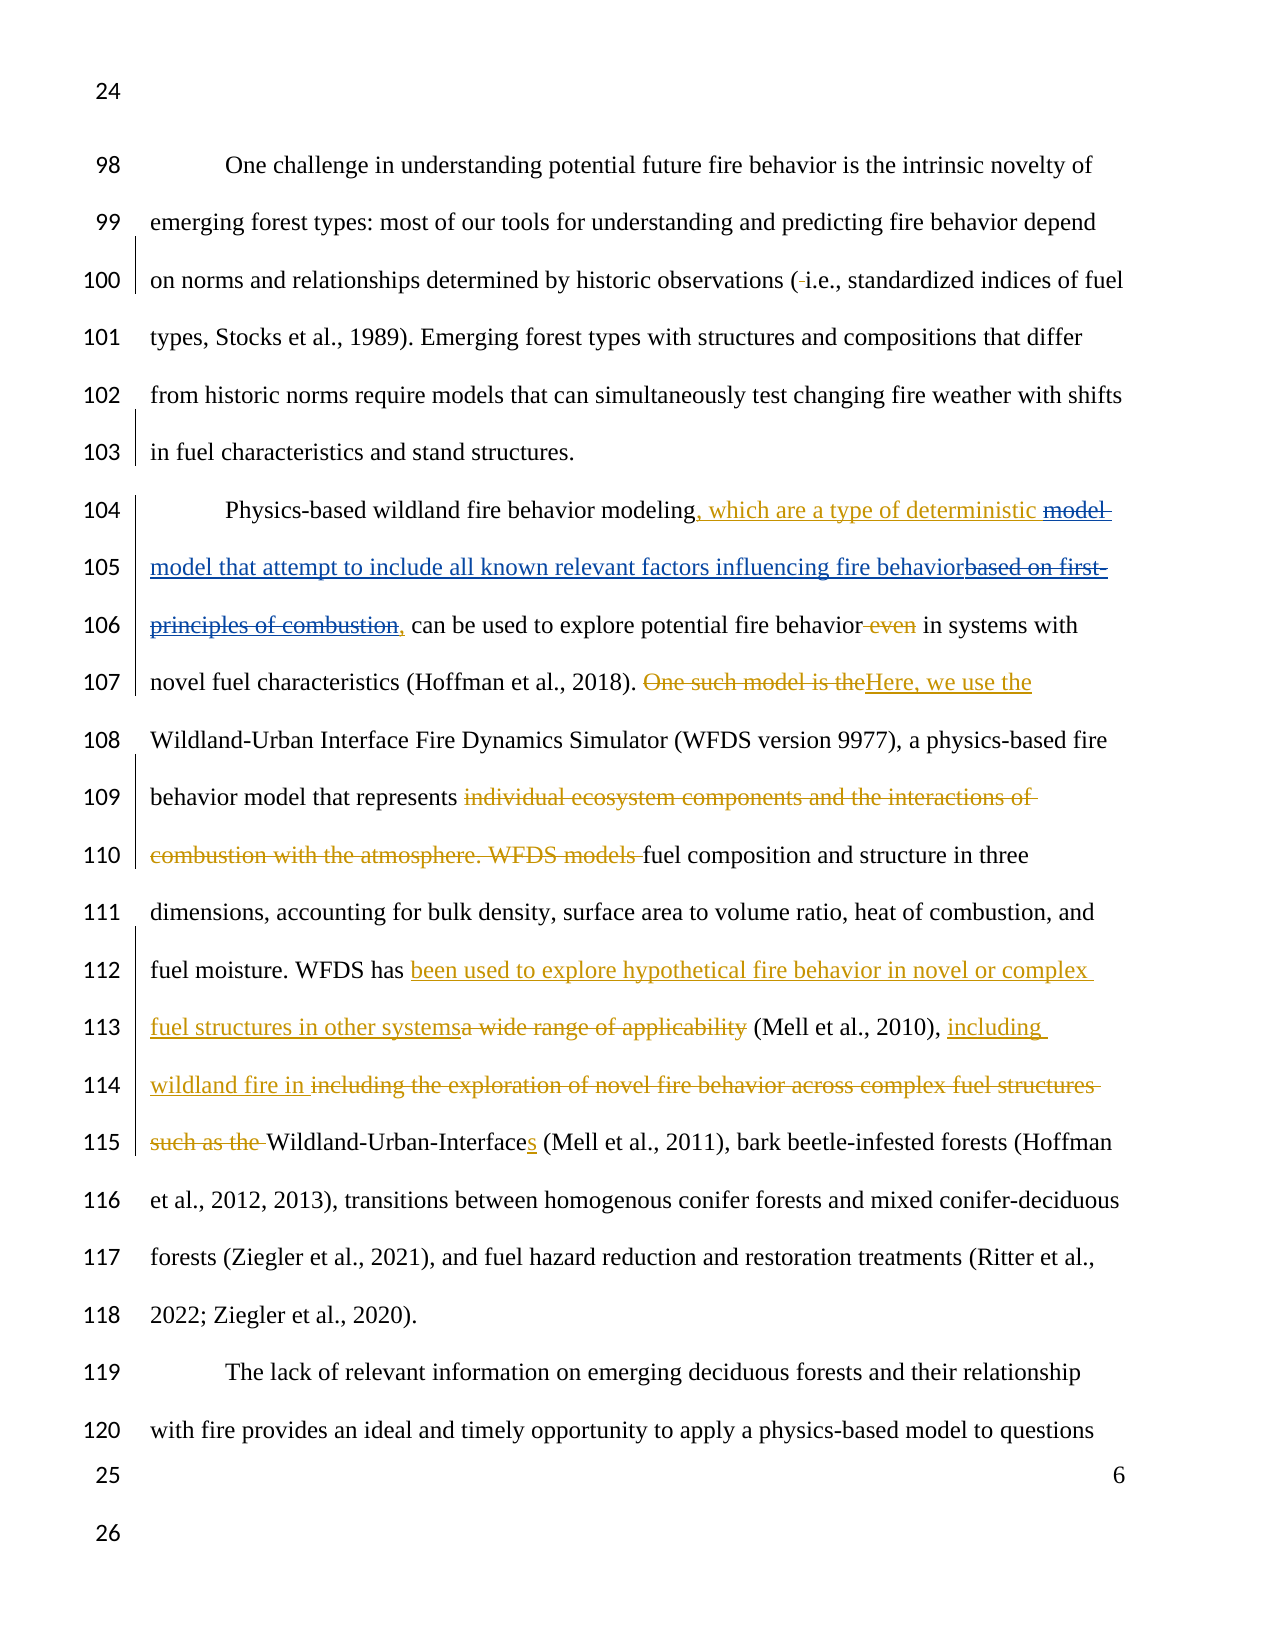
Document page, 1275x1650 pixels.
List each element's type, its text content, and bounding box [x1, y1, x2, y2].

text Physics-based wildland fire behavior modeling can be used to explore potential fire behavior in systems with novel fuel characteristics (Hoffman et al., 2018). Wildland-Urban Interface Fire Dynamics Simulator (WFDS version 9977), a physics-based fire behavior model that represents fuel composition and structure in three dimensions, accounting for bulk density, surface area to volume ratio, heat of combustion, and fuel moisture. WFDS has (Mell et al., 2010), Wildland-Urban-Interface (Mell et al., 2011), bark beetle-infested forests (Hoffman et al., 2012, 2013), transitions between homogenous conifer forests and mixed conifer-deciduous forests (Ziegler et al., 2021), and fuel hazard reduction and restoration treatments (Ritter et al., 2022; Ziegler et al., 2020). [150, 495, 1125, 1329]
text One challenge in understanding potential future fire behavior is the intrinsic novelty of emerging forest types: most of our tools for understanding and predicting fire behavior depend on norms and relationships determined by historic observations (i.e., standardized indices of fuel types, Stocks et al., 1989). Emerging forest types with structures and compositions that differ from historic norms require models that can simultaneously test changing fire weather with shifts in fuel characteristics and stand structures. [150, 150, 1125, 466]
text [150, 1357, 1125, 1444]
